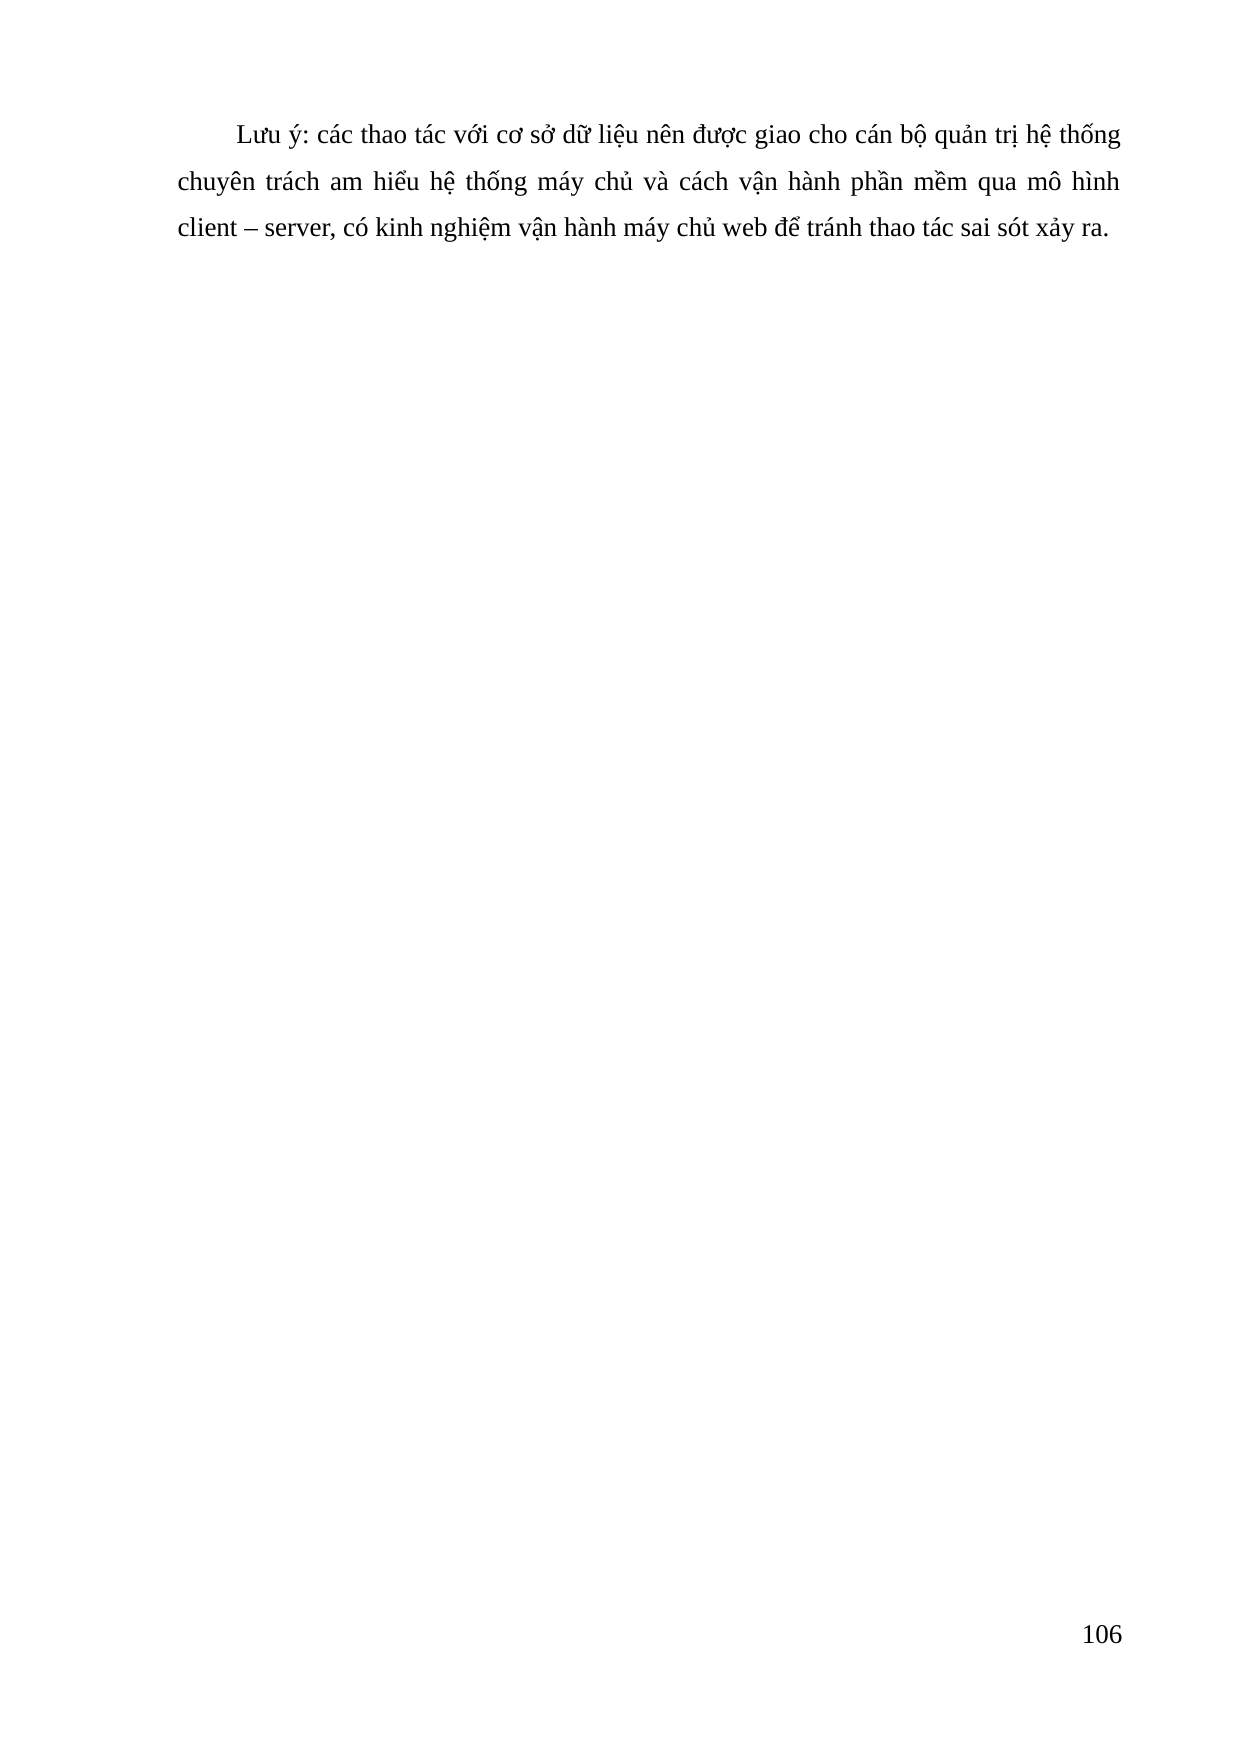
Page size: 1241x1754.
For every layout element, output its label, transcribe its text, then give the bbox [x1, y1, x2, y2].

text Lưu ý: các thao tác với cơ sở dữ liệu nên được giao cho cán bộ quản trị hệ thống chuyên trách am hiểu hệ thống máy chủ và cách vận hành phần mềm qua mô hình client – server, có kinh nghiệm vận hành máy chủ web để tránh thao tác sai sót xảy ra. [177, 118, 1122, 243]
